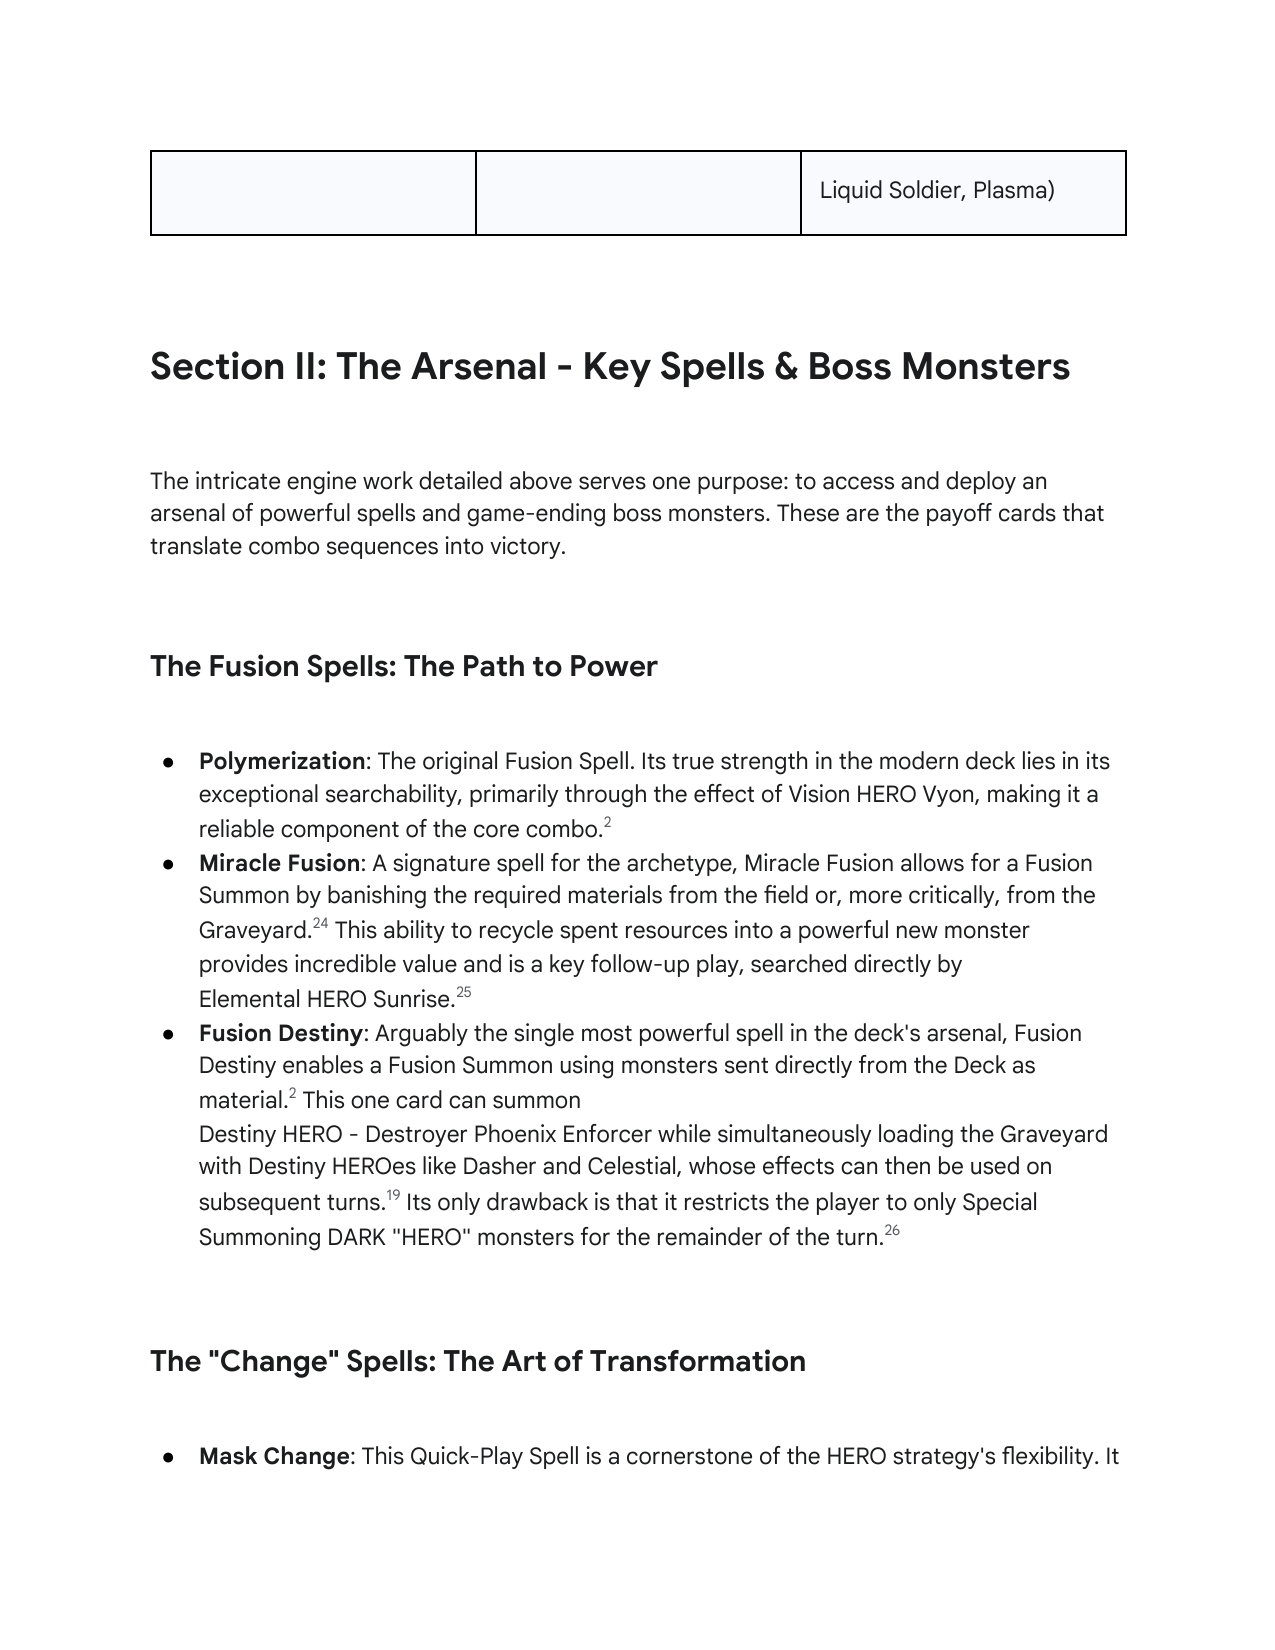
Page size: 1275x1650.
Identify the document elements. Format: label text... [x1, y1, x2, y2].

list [161, 1442, 1125, 1471]
subtitle Section II: The Arsenal - Key Spells & Boss Monsters [150, 343, 1125, 390]
list Miracle Fusion: A signature spell for the archetype, Miracle Fusion allows for a Fusion Summon by banishing the required materials from the field or, more critically, from the Graveyard.24 This ability to recycle spent resources into a powerful new monster provides incredible value and is a key follow-up play, searched directly by Elemental HERO Sunrise.25 [161, 849, 1125, 1014]
text The intricate engine work detailed above serves one purpose: to access and deploy an arsenal of powerful spells and game-ending boss monsters. These are the payoff cards that translate combo sequences into victory. [150, 467, 1125, 561]
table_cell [477, 152, 800, 234]
subtitle The Fusion Spells: The Path to Power [150, 648, 1125, 684]
list Polymerization: The original Fusion Spell. Its true strength in the modern deck lies in its exceptional searchability, primarily through the effect of Vision HERO Vyon, making it a reliable component of the core combo.2 [161, 747, 1125, 844]
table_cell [152, 152, 475, 234]
list Fusion Destiny: Arguably the single most powerful spell in the deck's arsenal, Fusion Destiny enables a Fusion Summon using monsters sent directly from the Deck as material.2 This one card can summon Destiny HERO - Destroyer Phoenix Enforcer while simultaneously loading the Graveyard with Destiny HEROes like Dasher and Celestial, whose effects can then be used on subsequent turns.19 Its only drawback is that it restricts the player to only Special Summoning DARK "HERO" monsters for the remainder of the turn.26 [161, 1019, 1125, 1253]
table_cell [802, 152, 1125, 234]
subtitle The "Change" Spells: The Art of Transformation [150, 1343, 1125, 1379]
